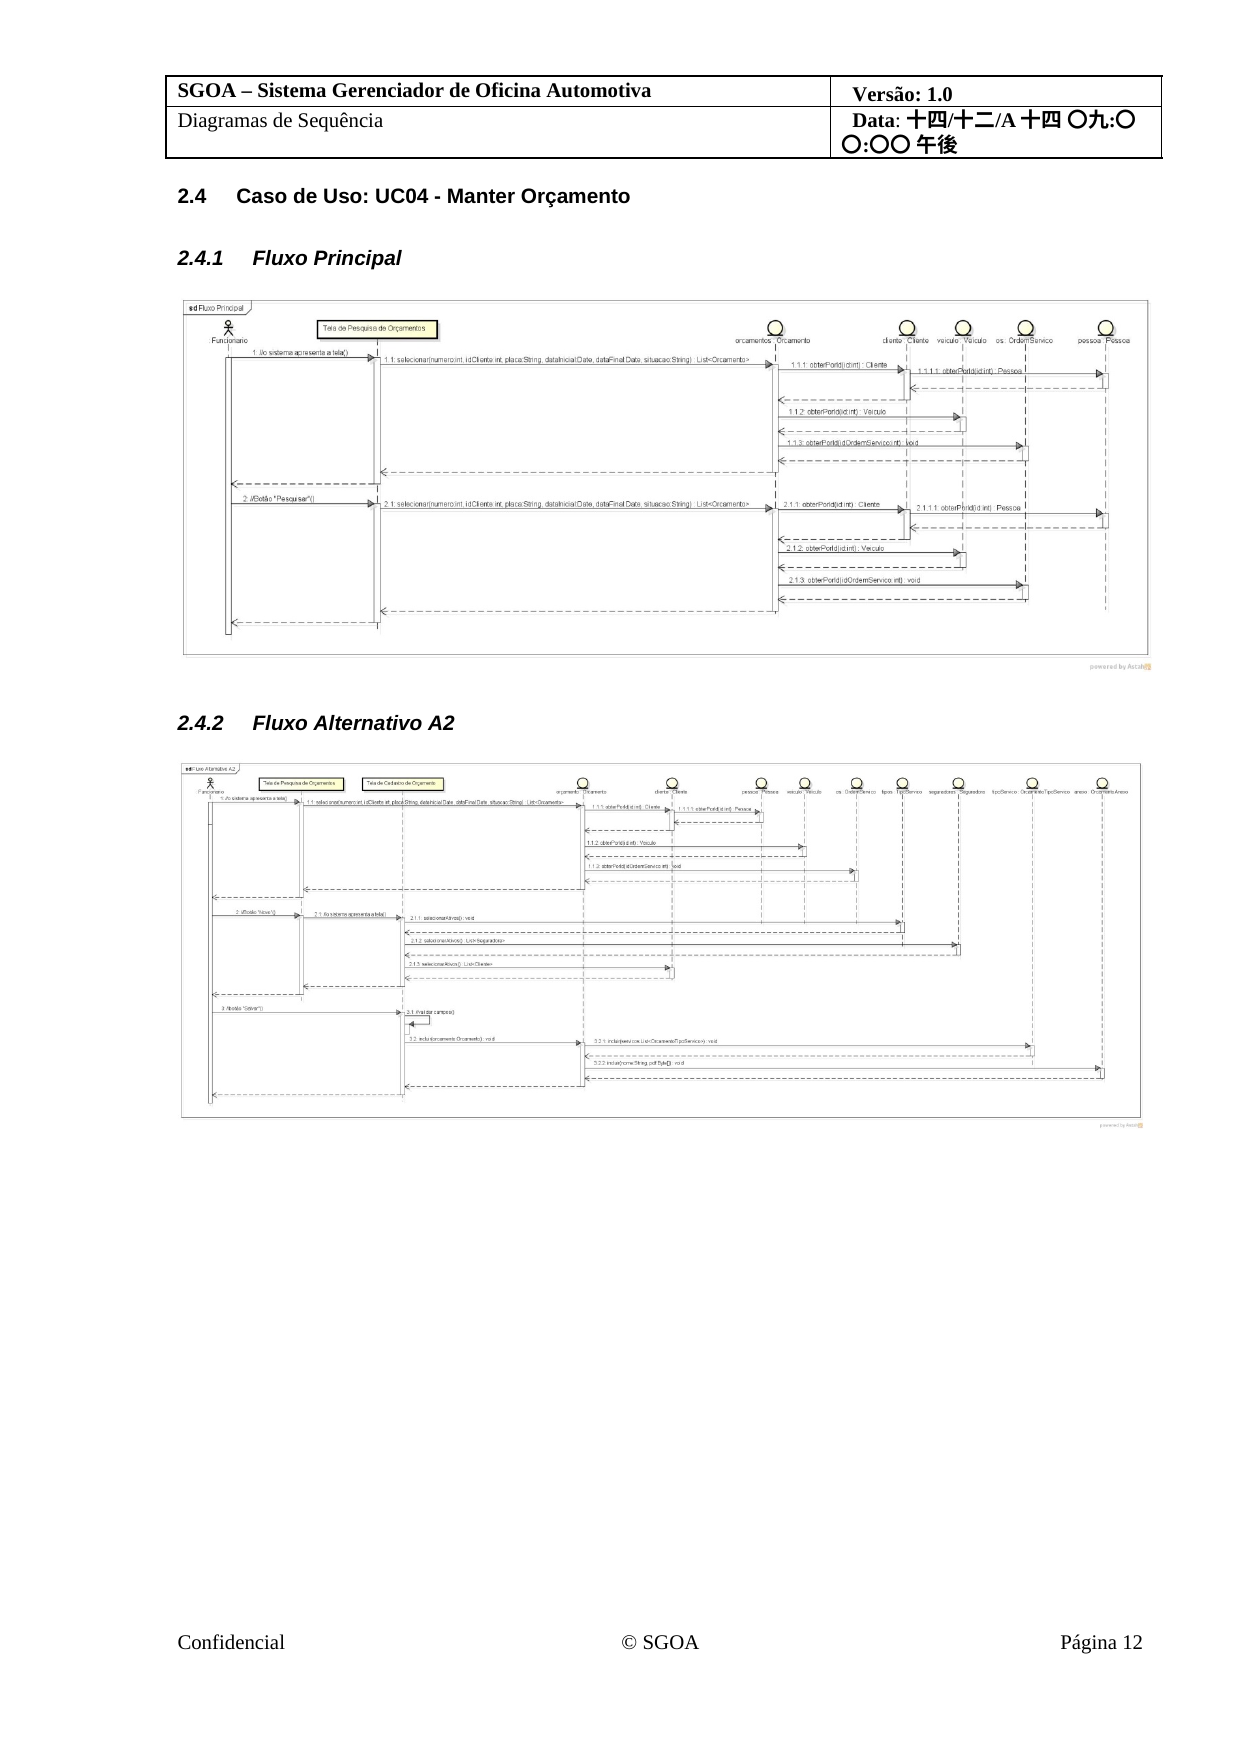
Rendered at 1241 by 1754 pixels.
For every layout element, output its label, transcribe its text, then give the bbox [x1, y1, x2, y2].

picture [177, 759, 1144, 1129]
picture [177, 294, 1153, 672]
subtitle Caso de Uso: UC04 - Manter Orçamento [177, 184, 1122, 208]
subtitle Fluxo Alternativo A2 [177, 709, 1122, 734]
subtitle Fluxo Principal [177, 245, 1122, 270]
